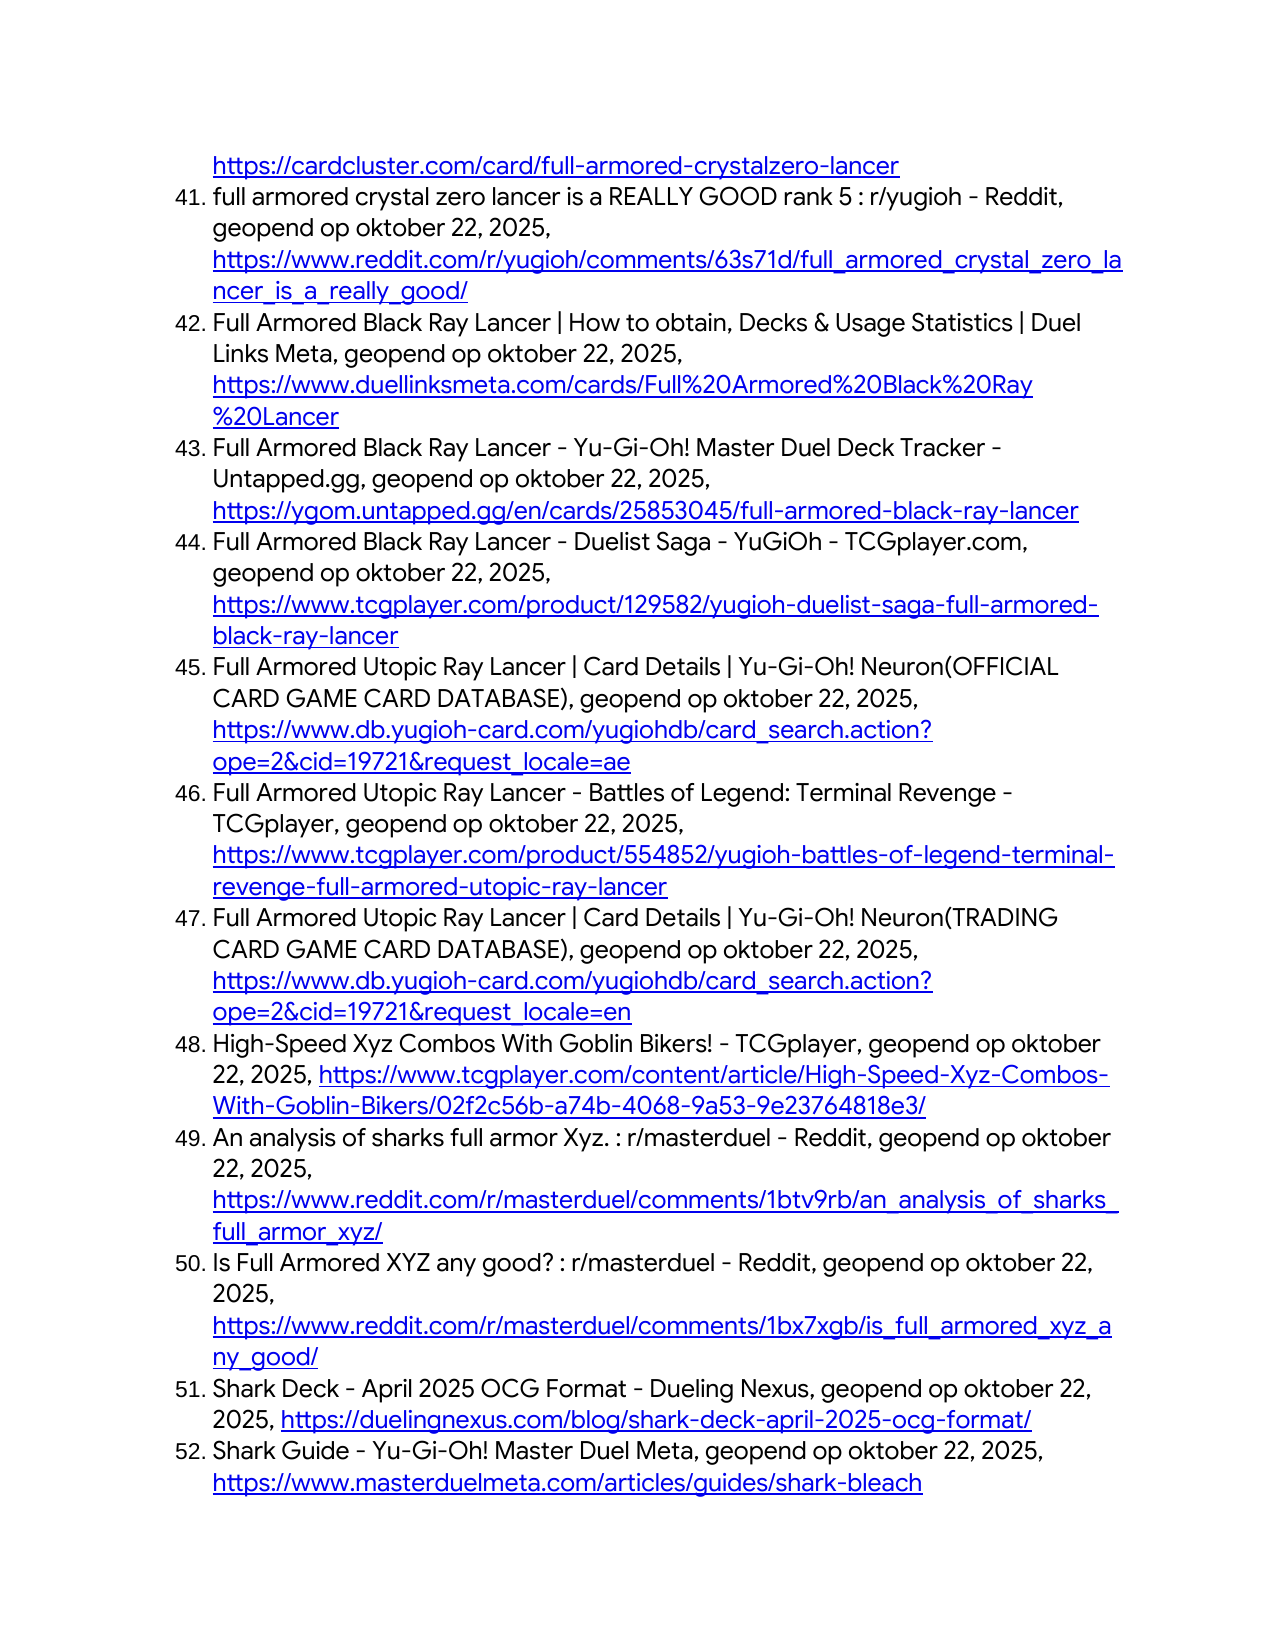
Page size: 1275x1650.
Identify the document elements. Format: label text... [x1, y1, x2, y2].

list Full Armored Black Ray Lancer - Yu-Gi-Oh! Master Duel Deck Tracker - Untapped.gg, geopend op oktober 22, 2025, https://ygom.untapped.gg/en/cards/25853045/full-armored-black-ray-lancer [175, 432, 1125, 526]
list An analysis of sharks full armor Xyz. : r/masterduel - Reddit, geopend op oktober 22, 2025, https://www.reddit.com/r/masterduel/comments/1btv9rb/an_analysis_of_sharks_full_armor_xyz/ [175, 1122, 1125, 1247]
list High-Speed Xyz Combos With Goblin Bikers! - TCGplayer, geopend op oktober 22, 2025, https://www.tcgplayer.com/content/article/High-Speed-Xyz-Combos-With-Goblin-Bikers/02f2c56b-a74b-4068-9a53-9e23764818e3/ [175, 1028, 1125, 1122]
list Is Full Armored XYZ any good? : r/masterduel - Reddit, geopend op oktober 22, 2025, https://www.reddit.com/r/masterduel/comments/1bx7xgb/is_full_armored_xyz_any_good/ [175, 1247, 1125, 1373]
list Full Armored Utopic Ray Lancer | Card Details | Yu-Gi-Oh! Neuron(TRADING CARD GAME CARD DATABASE), geopend op oktober 22, 2025, https://www.db.yugioh-card.com/yugiohdb/card_search.action?ope=2&cid=19721&request_locale=en [175, 902, 1125, 1028]
list Full Armored Utopic Ray Lancer - Battles of Legend: Terminal Revenge - TCGplayer, geopend op oktober 22, 2025, https://www.tcgplayer.com/product/554852/yugioh-battles-of-legend-terminal-revenge-full-armored-utopic-ray-lancer [175, 777, 1125, 902]
list Shark Guide - Yu-Gi-Oh! Master Duel Meta, geopend op oktober 22, 2025, https://www.masterduelmeta.com/articles/guides/shark-bleach [175, 1436, 1125, 1498]
list Full Armored Black Ray Lancer - Duelist Saga - YuGiOh - TCGplayer.com, geopend op oktober 22, 2025, https://www.tcgplayer.com/product/129582/yugioh-duelist-saga-full-armored-black-ray-lancer [175, 526, 1125, 652]
list full armored crystal zero lancer is a REALLY GOOD rank 5 : r/yugioh - Reddit, geopend op oktober 22, 2025, https://www.reddit.com/r/yugioh/comments/63s71d/full_armored_crystal_zero_lancer_is_a_really_good/ [175, 181, 1125, 307]
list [175, 150, 1125, 181]
list Full Armored Utopic Ray Lancer | Card Details | Yu-Gi-Oh! Neuron(OFFICIAL CARD GAME CARD DATABASE), geopend op oktober 22, 2025, https://www.db.yugioh-card.com/yugiohdb/card_search.action?ope=2&cid=19721&request_locale=ae [175, 652, 1125, 777]
list Shark Deck - April 2025 OCG Format - Dueling Nexus, geopend op oktober 22, 2025, https://duelingnexus.com/blog/shark-deck-april-2025-ocg-format/ [175, 1373, 1125, 1436]
list Full Armored Black Ray Lancer | How to obtain, Decks & Usage Statistics | Duel Links Meta, geopend op oktober 22, 2025, https://www.duellinksmeta.com/cards/Full%20Armored%20Black%20Ray%20Lancer [175, 307, 1125, 432]
